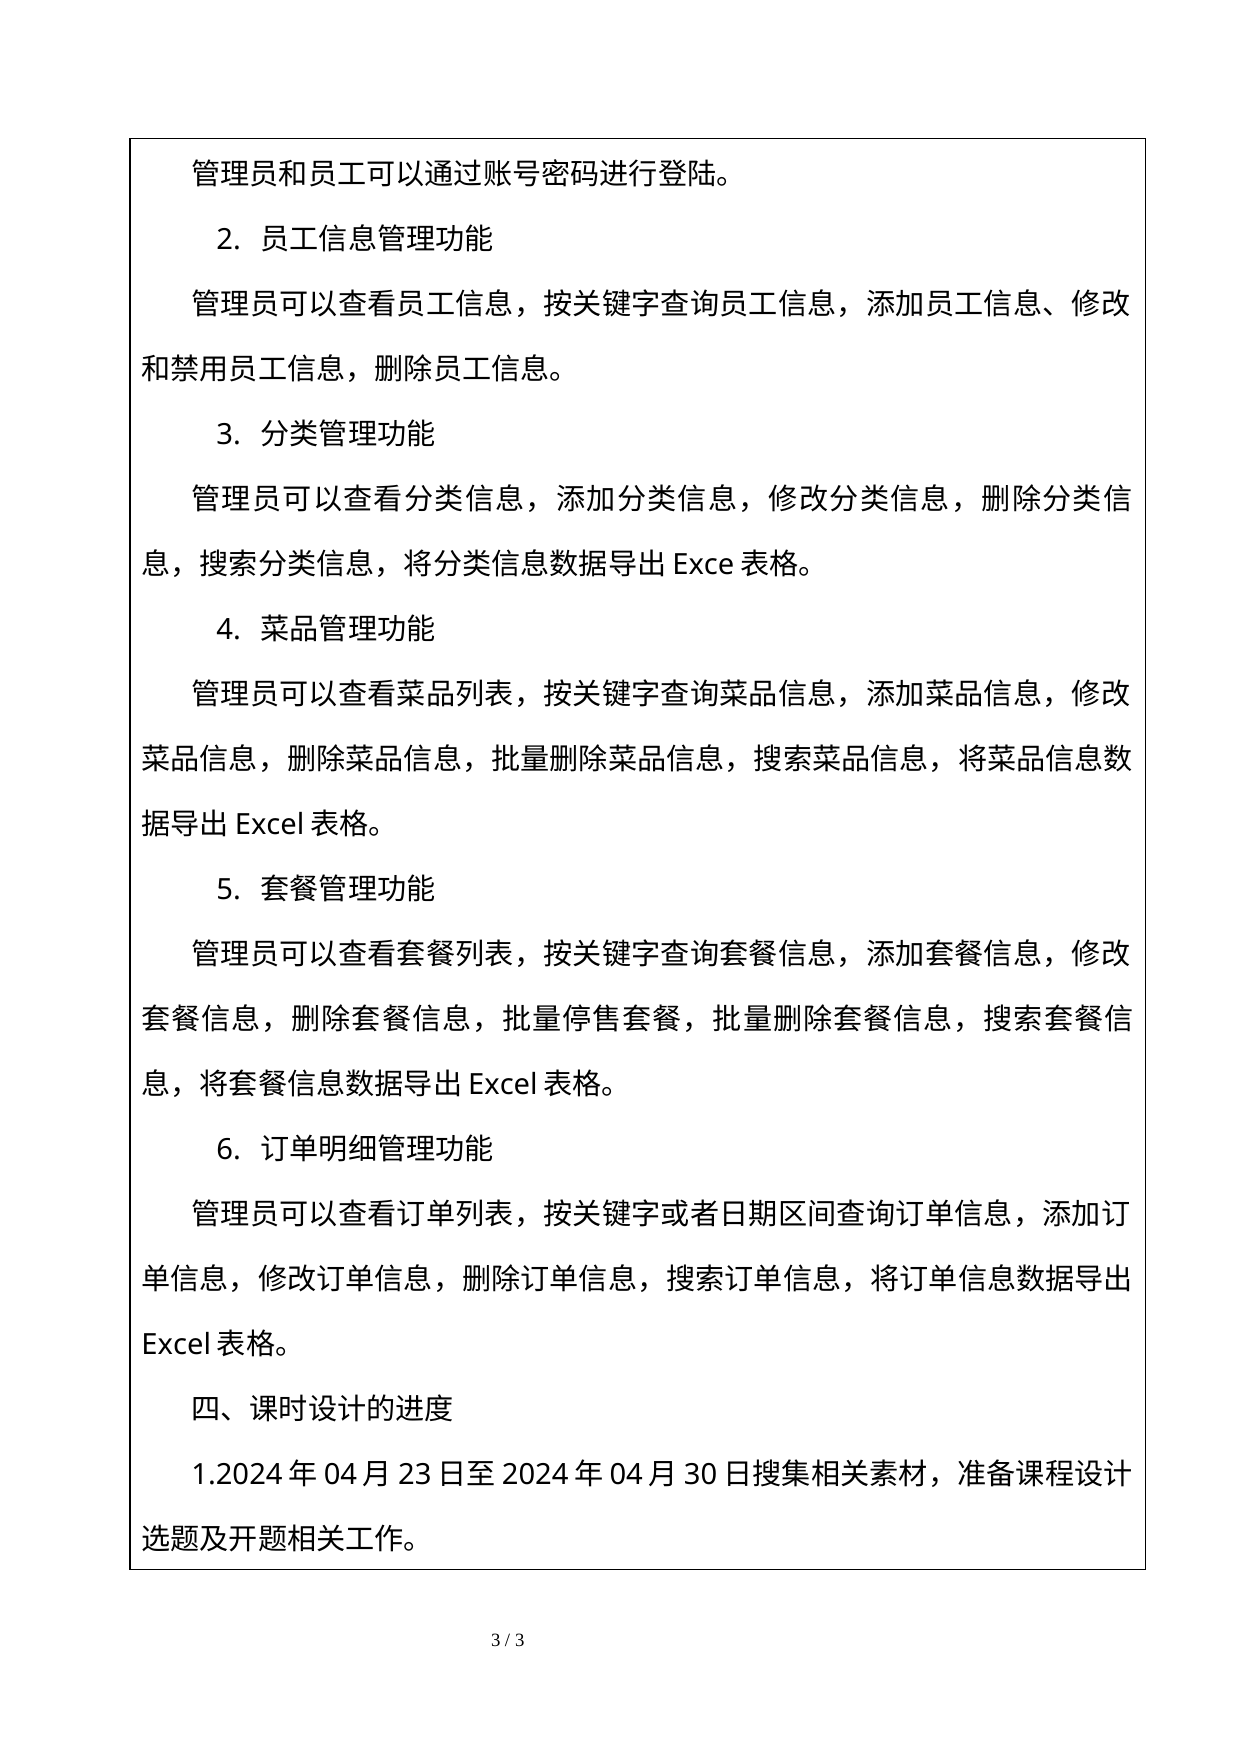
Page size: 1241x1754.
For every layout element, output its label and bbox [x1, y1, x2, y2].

table_header [131, 139, 1145, 1569]
